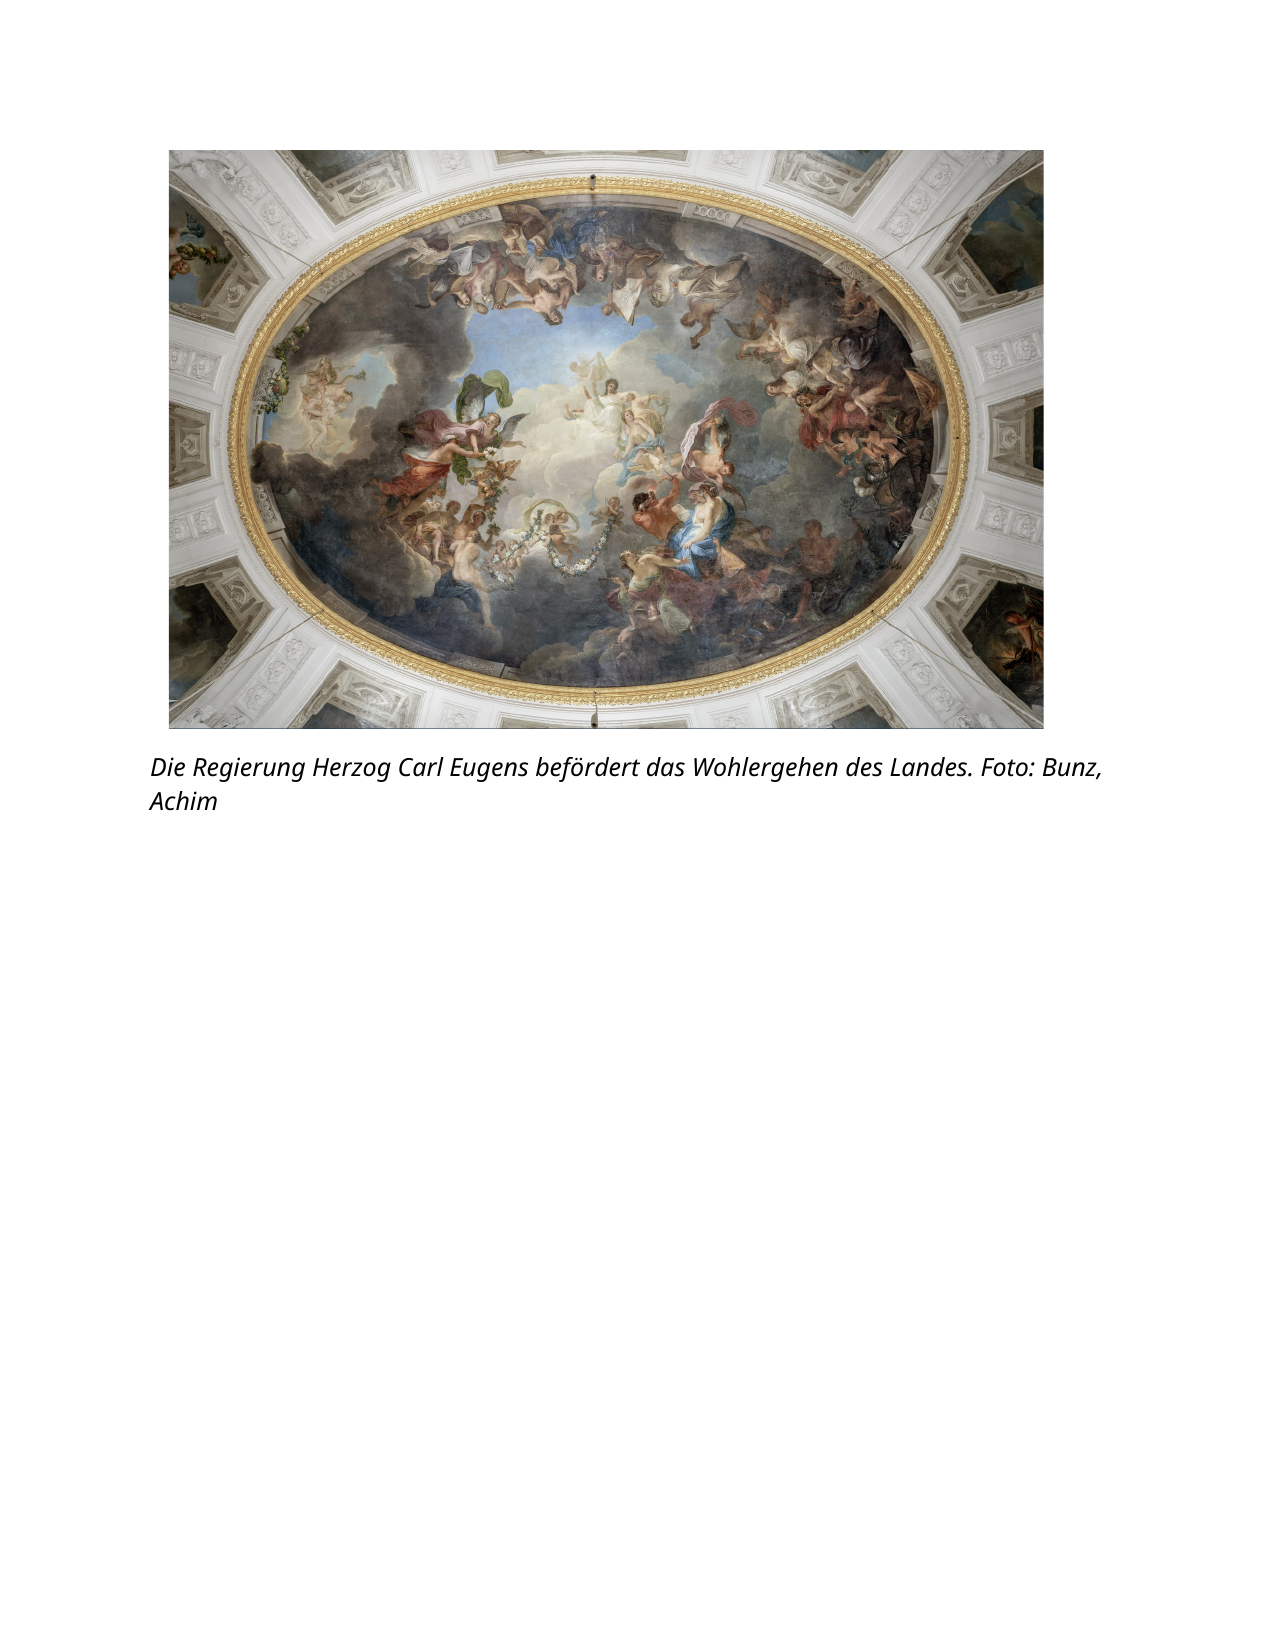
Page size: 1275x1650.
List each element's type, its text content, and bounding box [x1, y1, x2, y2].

text Die Regierung Herzog Carl Eugens befördert das Wohlergehen des Landes. Foto: Bunz, Achim [150, 750, 1125, 818]
picture [168, 150, 1044, 729]
